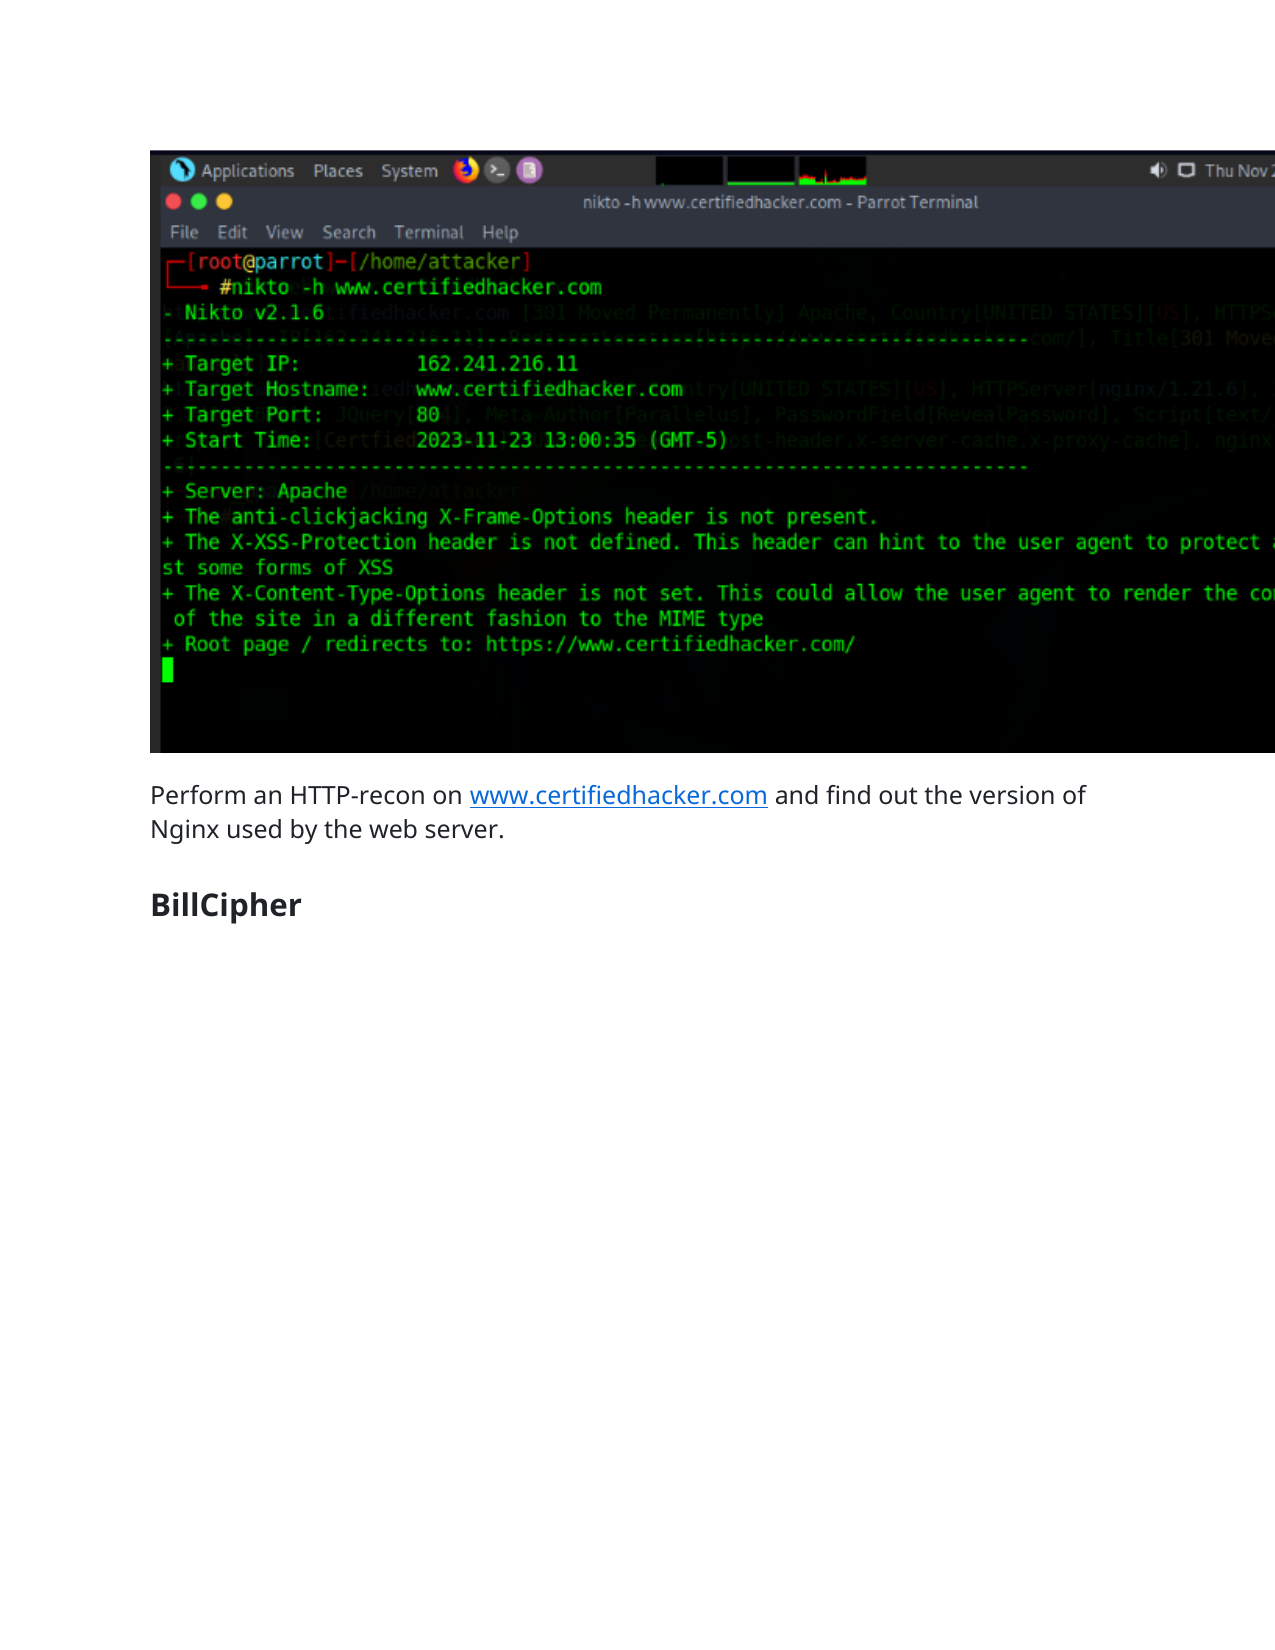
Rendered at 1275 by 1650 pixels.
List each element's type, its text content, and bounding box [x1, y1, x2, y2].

text BillCipher [150, 883, 1125, 926]
picture [150, 150, 1275, 753]
text Perform an HTTP-recon on www.certifiedhacker.com and find out the version of Nginx used by the web server. [150, 778, 1125, 846]
